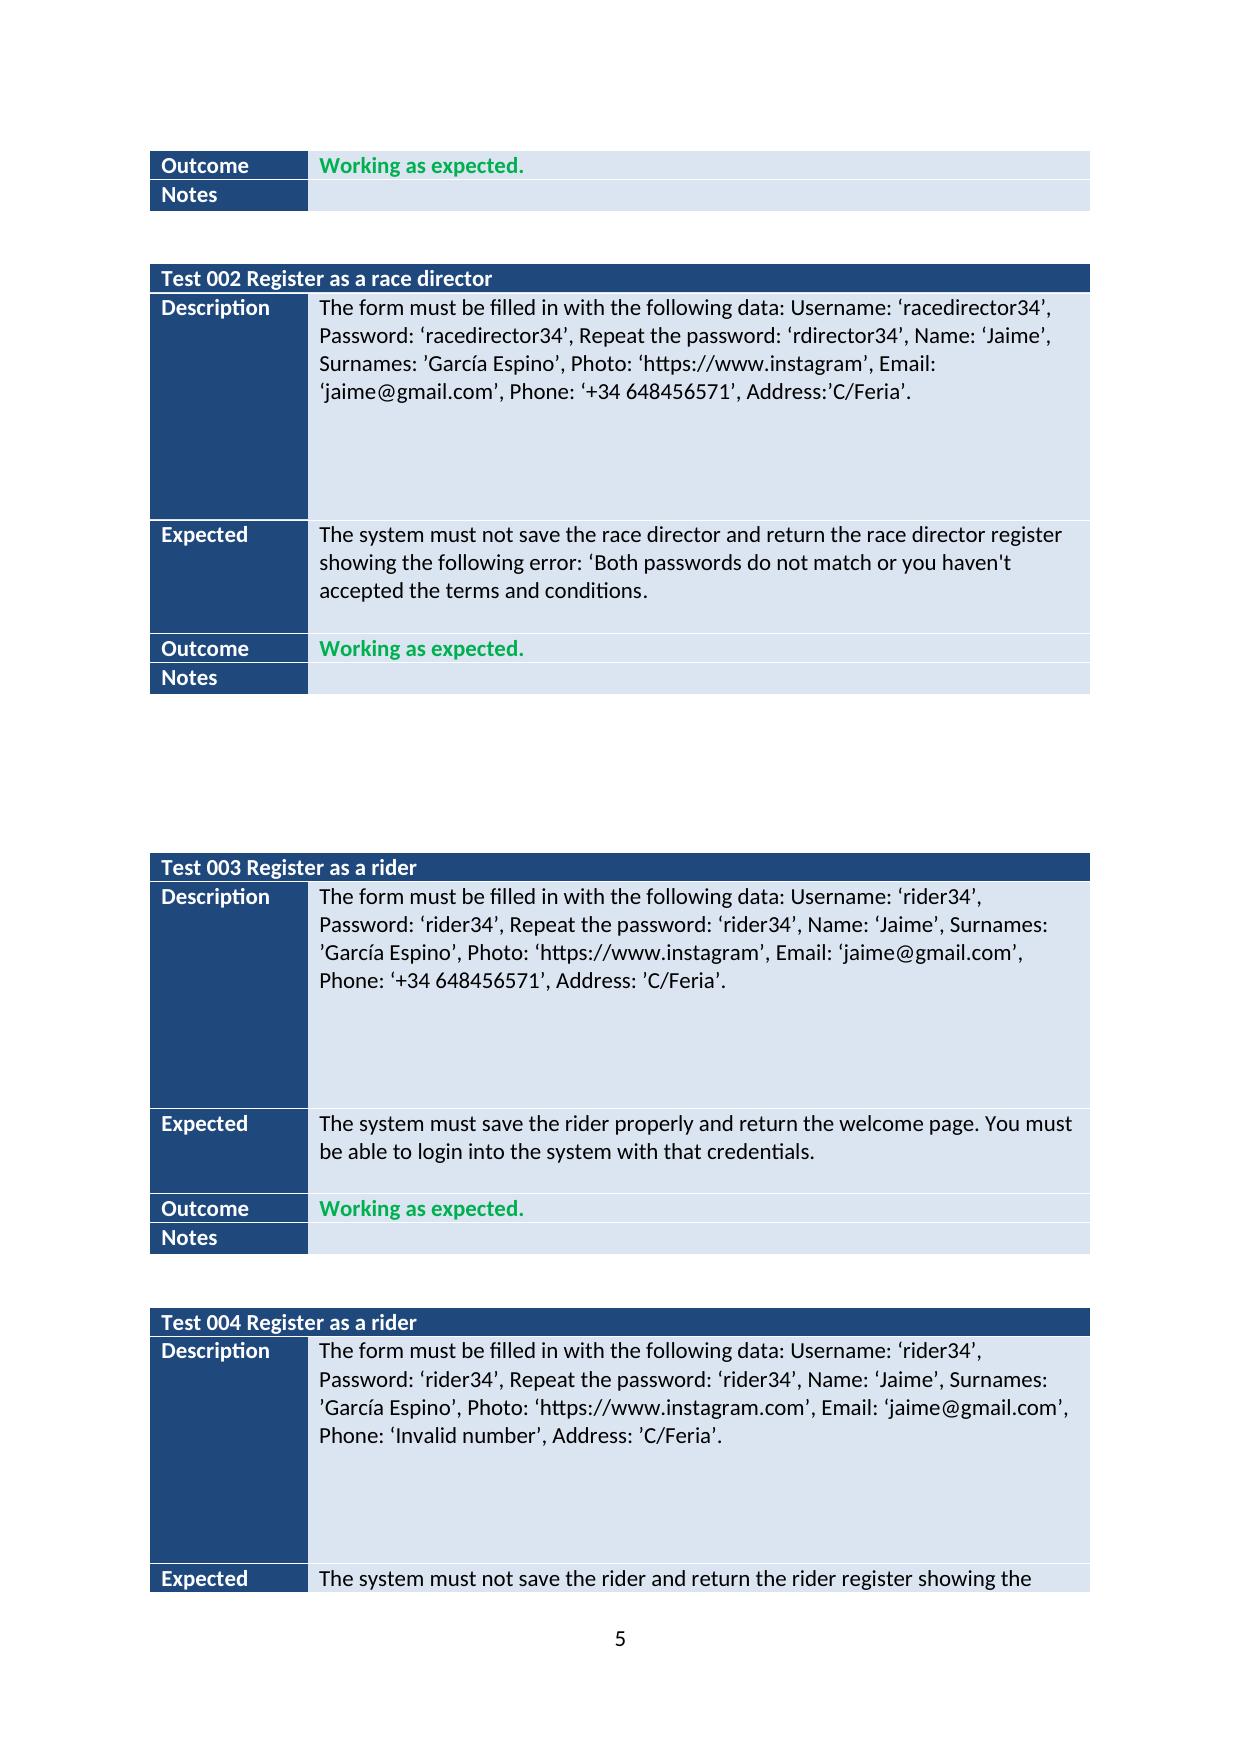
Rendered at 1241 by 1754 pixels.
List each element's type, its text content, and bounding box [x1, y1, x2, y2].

table_cell Working as expected. [308, 634, 1090, 662]
table_cell Outcome [150, 1194, 308, 1222]
table_header Test 004 Register as a rider [150, 1308, 1090, 1336]
table_cell The form must be filled in with the following data: Username: ‘rider34’, Password: ‘rider34’, Repeat the password: ‘rider34’, Name: ‘Jaime’, Surnames: ’García Espino’, Photo: ‘https://www.instagram’, Email: ‘jaime@gmail.com’, Phone: ‘+34 648456571’, Address: ’C/Feria’. [308, 882, 1090, 1108]
table_cell The form must be filled in with the following data: Username: ‘rider34’, Password: ‘rider34’, Repeat the password: ‘rider34’, Name: ‘Jaime’, Surnames: ’García Espino’, Photo: ‘https://www.instagram.com’, Email: ‘jaime@gmail.com’, Phone: ‘Invalid number’, Address: ’C/Feria’. [308, 1337, 1090, 1563]
table_cell Description [150, 882, 308, 1108]
table_cell Expected [150, 1564, 308, 1592]
table_cell Notes [150, 180, 308, 211]
table_cell The form must be filled in with the following data: Username: ‘racedirector34’, Password: ‘racedirector34’, Repeat the password: ‘rdirector34’, Name: ‘Jaime’, Surnames: ’García Espino’, Photo: ‘https://www.instagram’, Email: ‘jaime@gmail.com’, Phone: ‘+34 648456571’, Address:’C/Feria’. [308, 294, 1090, 519]
table_cell [308, 180, 1090, 211]
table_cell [308, 1564, 1090, 1592]
table_cell Outcome [150, 634, 308, 662]
table_header Test 002 Register as a race director [150, 264, 1090, 292]
table_cell Expected [150, 1109, 308, 1193]
table_cell Description [150, 294, 308, 519]
table_cell [308, 1223, 1090, 1254]
table_cell Expected [150, 521, 308, 633]
table_cell Working as expected. [308, 151, 1090, 179]
table_cell [308, 663, 1090, 694]
table_cell Notes [150, 1223, 308, 1254]
table_cell Description [150, 1337, 308, 1563]
table_cell The system must not save the race director and return the race director register showing the following error: ‘Both passwords do not match or you haven't accepted the terms and conditions. [308, 521, 1090, 633]
table_cell Notes [150, 663, 308, 694]
table_cell Outcome [150, 151, 308, 179]
table_header Test 003 Register as a rider [150, 853, 1090, 881]
table_cell The system must save the rider properly and return the welcome page. You must be able to login into the system with that credentials. [308, 1109, 1090, 1193]
table_cell Working as expected. [308, 1194, 1090, 1222]
